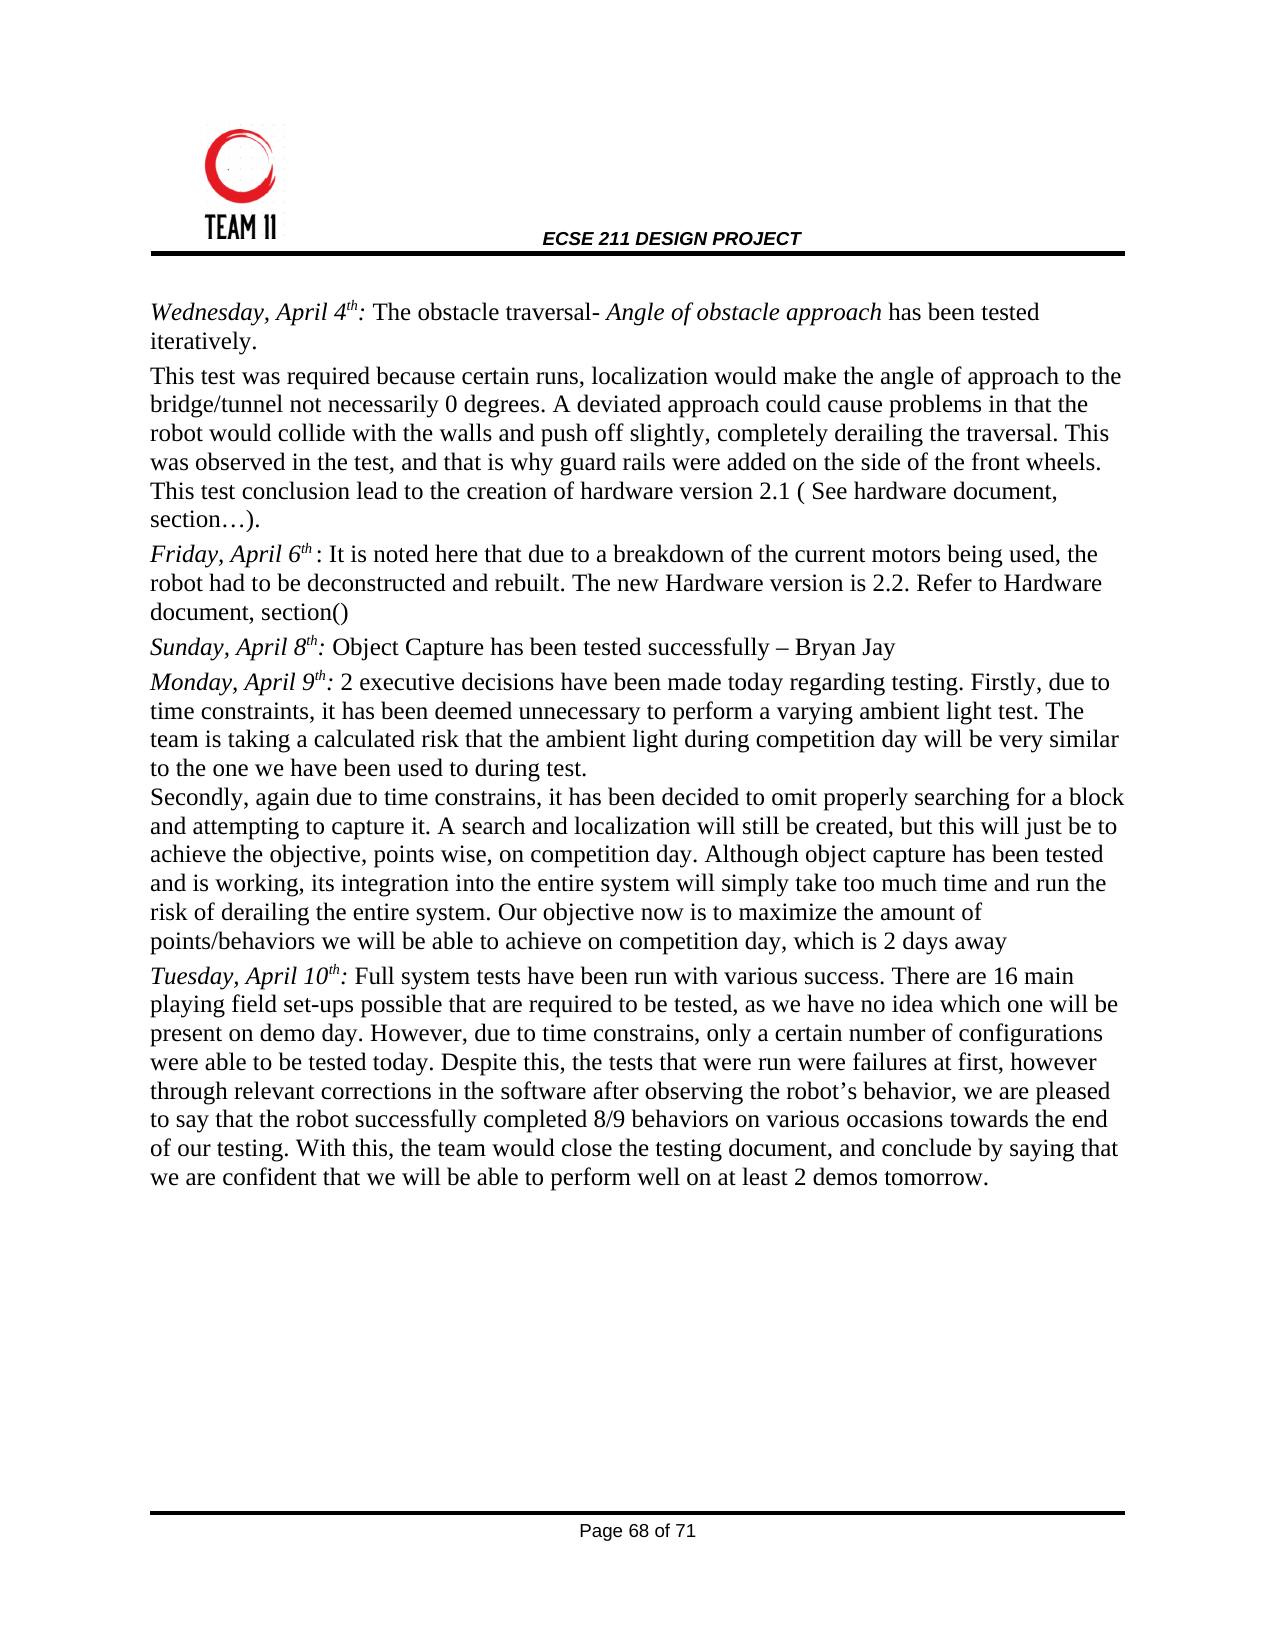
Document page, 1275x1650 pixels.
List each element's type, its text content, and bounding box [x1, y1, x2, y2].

text This test was required because certain runs, localization would make the angle of approach to the bridge/tunnel not necessarily 0 degrees. A deviated approach could cause problems in that the robot would collide with the walls and push off slightly, completely derailing the traversal. This was observed in the test, and that is why guard rails were added on the side of the front wheels. This test conclusion lead to the creation of hardware version 2.1 ( See hardware document, section…). [150, 361, 1125, 533]
text Monday, April 9th: 2 executive decisions have been made today regarding testing. Firstly, due to time constraints, it has been deemed unnecessary to perform a varying ambient light test. The team is taking a calculated risk that the ambient light during competition day will be very similar to the one we have been used to during test. Secondly, again due to time constrains, it has been decided to omit properly searching for a block and attempting to capture it. A search and localization will still be created, but this will just be to achieve the objective, points wise, on competition day. Although object capture has been tested and is working, its integration into the entire system will simply take too much time and run the risk of derailing the entire system. Our objective now is to maximize the amount of points/behaviors we will be able to achieve on competition day, which is 2 days away [150, 667, 1125, 954]
text Wednesday, April 4th: The obstacle traversal- Angle of obstacle approach has been tested iteratively. [150, 297, 1125, 354]
text Tuesday, April 10th: Full system tests have been run with various success. There are 16 main playing field set-ups possible that are required to be tested, as we have no idea which one will be present on demo day. However, due to time constrains, only a certain number of configurations were able to be tested today. Despite this, the tests that were run were failures at first, however through relevant corrections in the software after observing the robot’s behavior, we are pleased to say that the robot successfully completed 8/9 behaviors on various occasions towards the end of our testing. With this, the team would close the testing document, and conclude by saying that we are confident that we will be able to perform well on at least 2 demos tomorrow. [150, 961, 1125, 1191]
text Sunday, April 8th: Object Capture has been tested successfully – Bryan Jay [150, 632, 1125, 661]
text Friday, April 6th : It is noted here that due to a breakdown of the current motors being used, the robot had to be deconstructed and rebuilt. The new Hardware version is 2.2. Refer to Hardware document, section() [150, 539, 1125, 626]
picture [197, 120, 286, 245]
